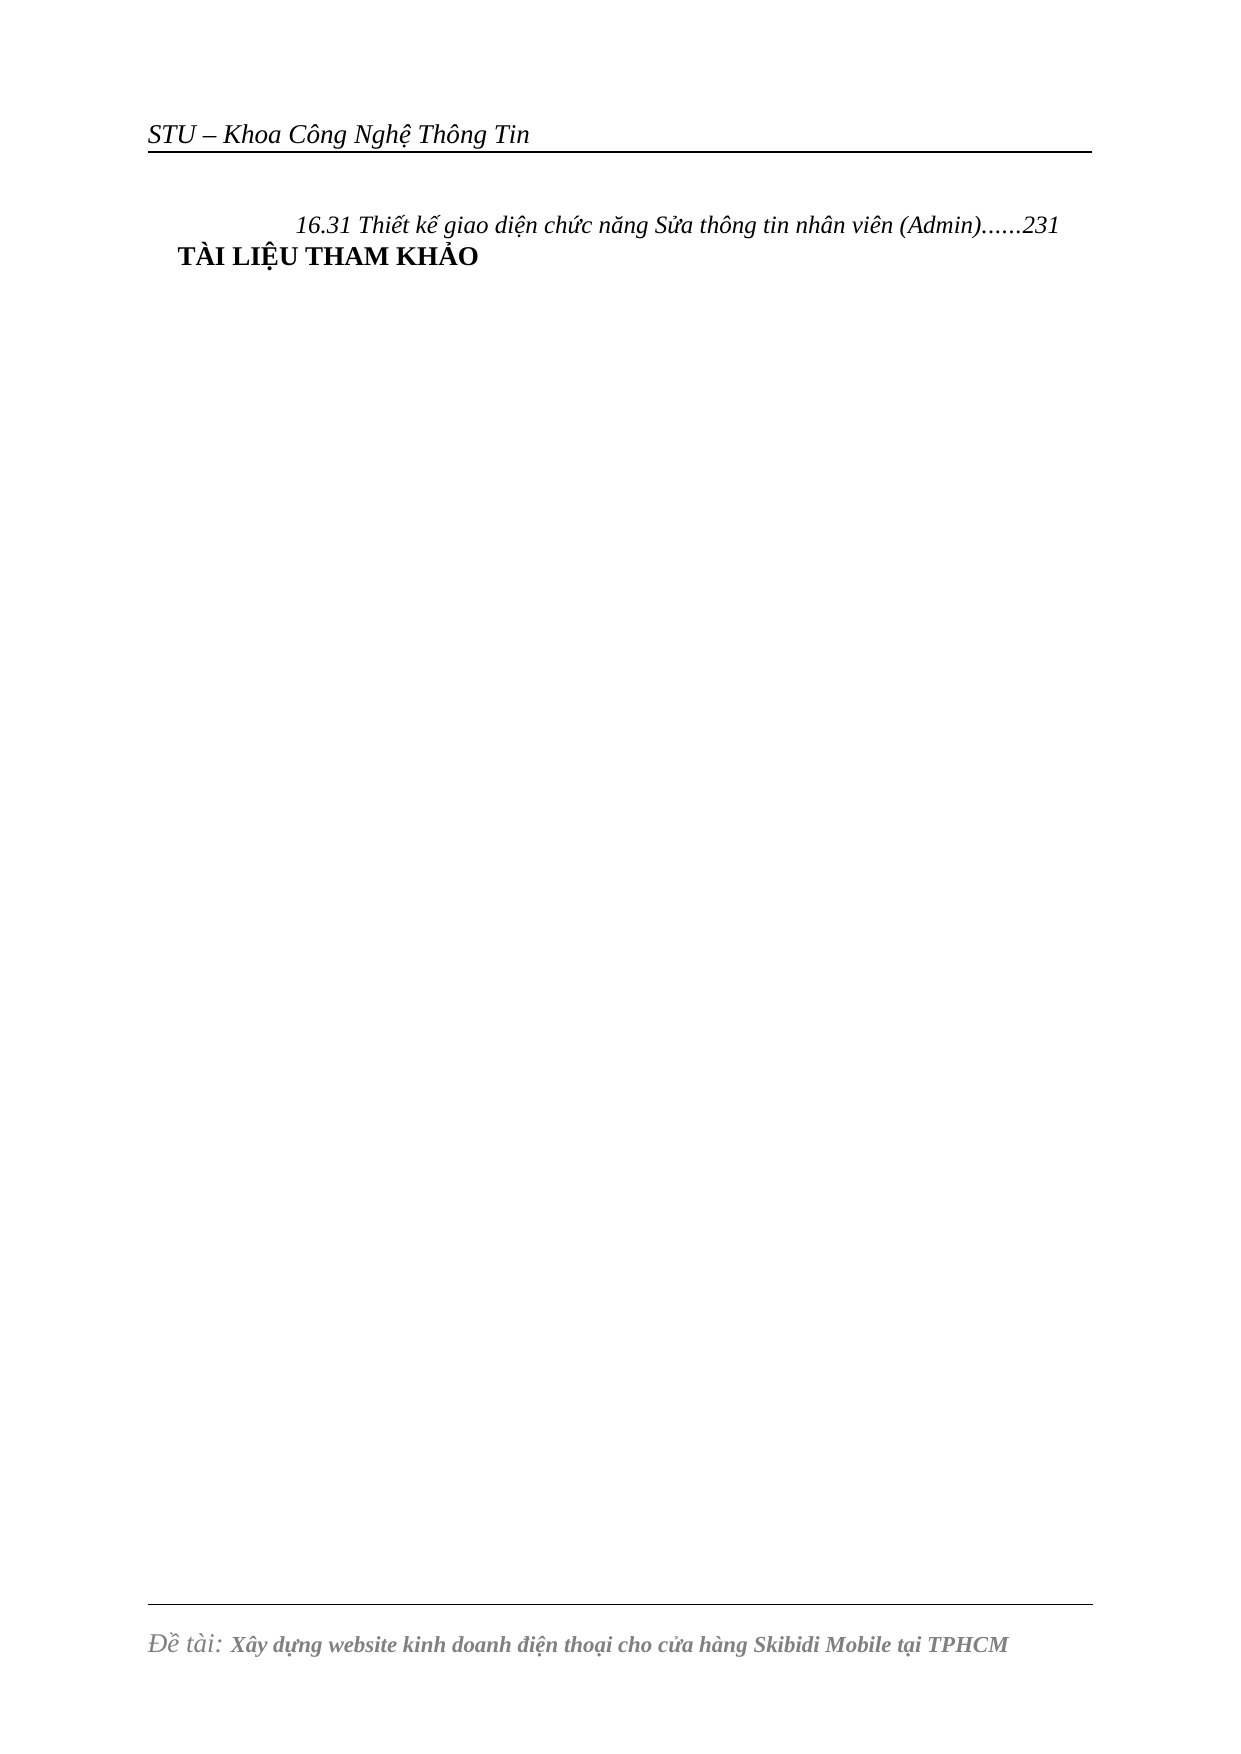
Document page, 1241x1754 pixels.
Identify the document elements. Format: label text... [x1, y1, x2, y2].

text 16.31 Thiết kế giao diện chức năng Sửa thông tin nhân viên (Admin) 231 [295, 207, 1092, 240]
text TÀI LIỆU THAM KHẢO [148, 240, 1092, 271]
